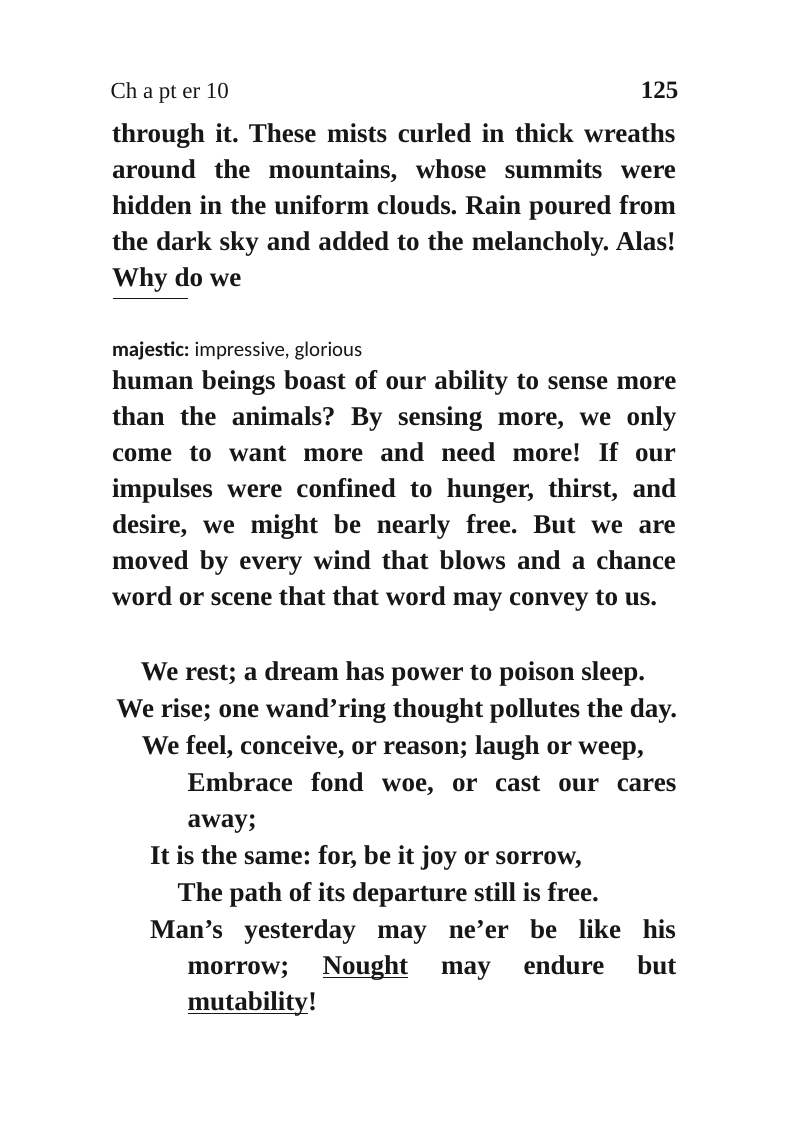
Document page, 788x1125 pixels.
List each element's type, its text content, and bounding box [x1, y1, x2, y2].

text It is the same: for, be it joy or sorrow, [150, 839, 677, 870]
text We rest; a dream has power to poison sleep. [118, 655, 668, 686]
text majestic: impressive, glorious [112, 337, 678, 362]
subtitle We feel, conceive, or reason; laugh or weep, [118, 729, 667, 760]
text Embrace fond woe, or cast our cares away; [187, 766, 677, 833]
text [112, 117, 677, 292]
text The path of its departure still is free. [118, 876, 658, 907]
text We rise; one wand’ring thought pollutes the day. [110, 692, 677, 723]
text Man’s yesterday may ne’er be like his morrow; Nought may endure but mutability! [150, 913, 677, 1017]
text human beings boast of our ability to sense more than the animals? By sensing more, we only come to want more and need more! If our impulses were confined to hunger, thirst, and desire, we might be nearly free. But we are moved by every wind that blows and a chance word or scene that that word may convey to us. [112, 364, 677, 611]
